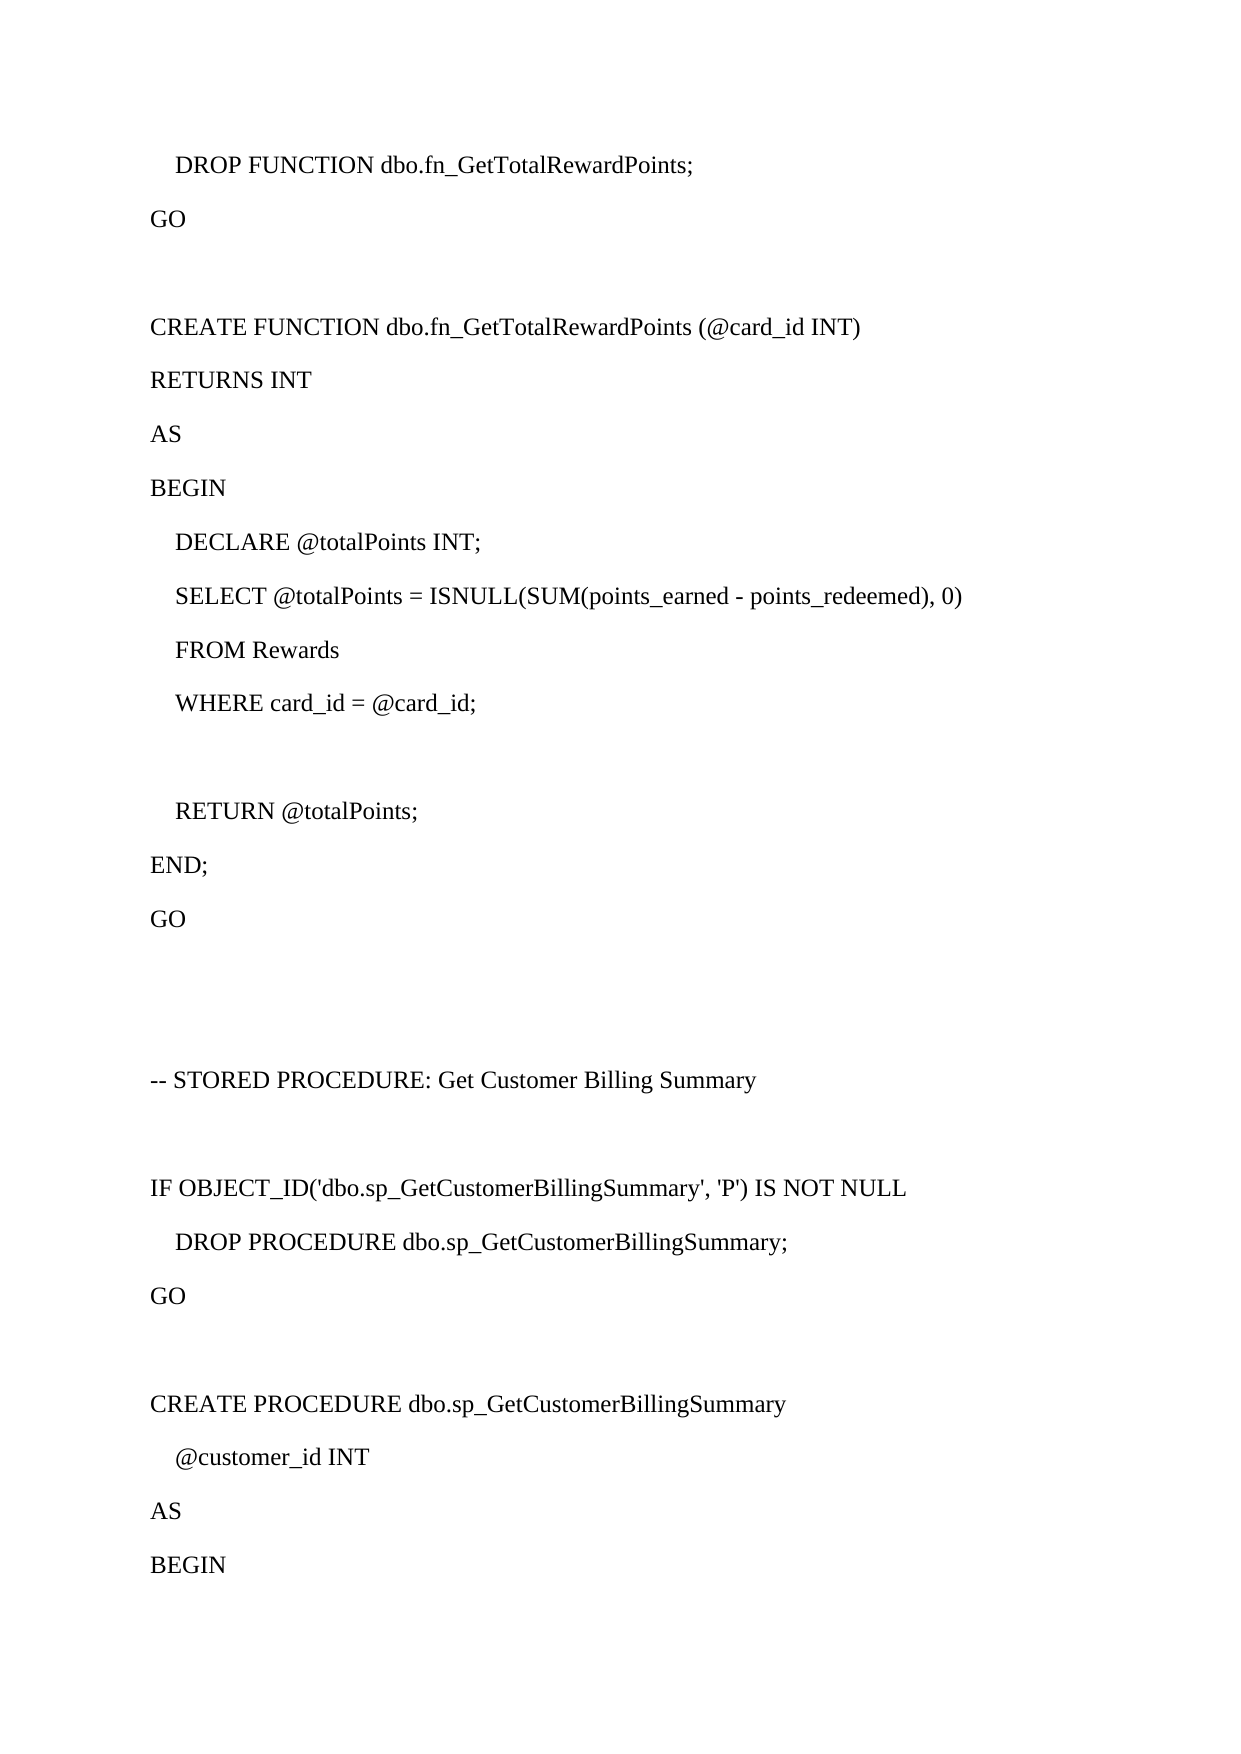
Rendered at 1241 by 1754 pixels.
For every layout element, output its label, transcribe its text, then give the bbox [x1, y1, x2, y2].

text BEGIN [150, 1550, 1090, 1579]
text AS [150, 1496, 1090, 1525]
text DROP PROCEDURE dbo.sp_GetCustomerBillingSummary; [150, 1227, 1090, 1256]
text BEGIN [150, 473, 1090, 502]
text GO [150, 204, 1090, 233]
text CREATE FUNCTION dbo.fn_GetTotalRewardPoints (@card_id INT) [150, 312, 1090, 340]
text SELECT @totalPoints = ISNULL(SUM(points_earned - points_redeemed), 0) [150, 581, 1090, 609]
text FROM Rewards [150, 635, 1090, 663]
text @customer_id INT [150, 1442, 1090, 1471]
text RETURN @totalPoints; [150, 796, 1090, 825]
text DROP FUNCTION dbo.fn_GetTotalRewardPoints; [150, 150, 1090, 179]
text RETURNS INT [150, 365, 1090, 394]
text -- STORED PROCEDURE: Get Customer Billing Summary [150, 1066, 1090, 1094]
text END; [150, 850, 1090, 879]
text WHERE card_id = @card_id; [150, 688, 1090, 717]
text DECLARE @totalPoints INT; [150, 527, 1090, 556]
text CREATE PROCEDURE dbo.sp_GetCustomerBillingSummary [150, 1389, 1090, 1417]
text AS [150, 419, 1090, 448]
text GO [150, 904, 1090, 933]
text GO [150, 1281, 1090, 1310]
text IF OBJECT_ID('dbo.sp_GetCustomerBillingSummary', 'P') IS NOT NULL [150, 1173, 1090, 1202]
